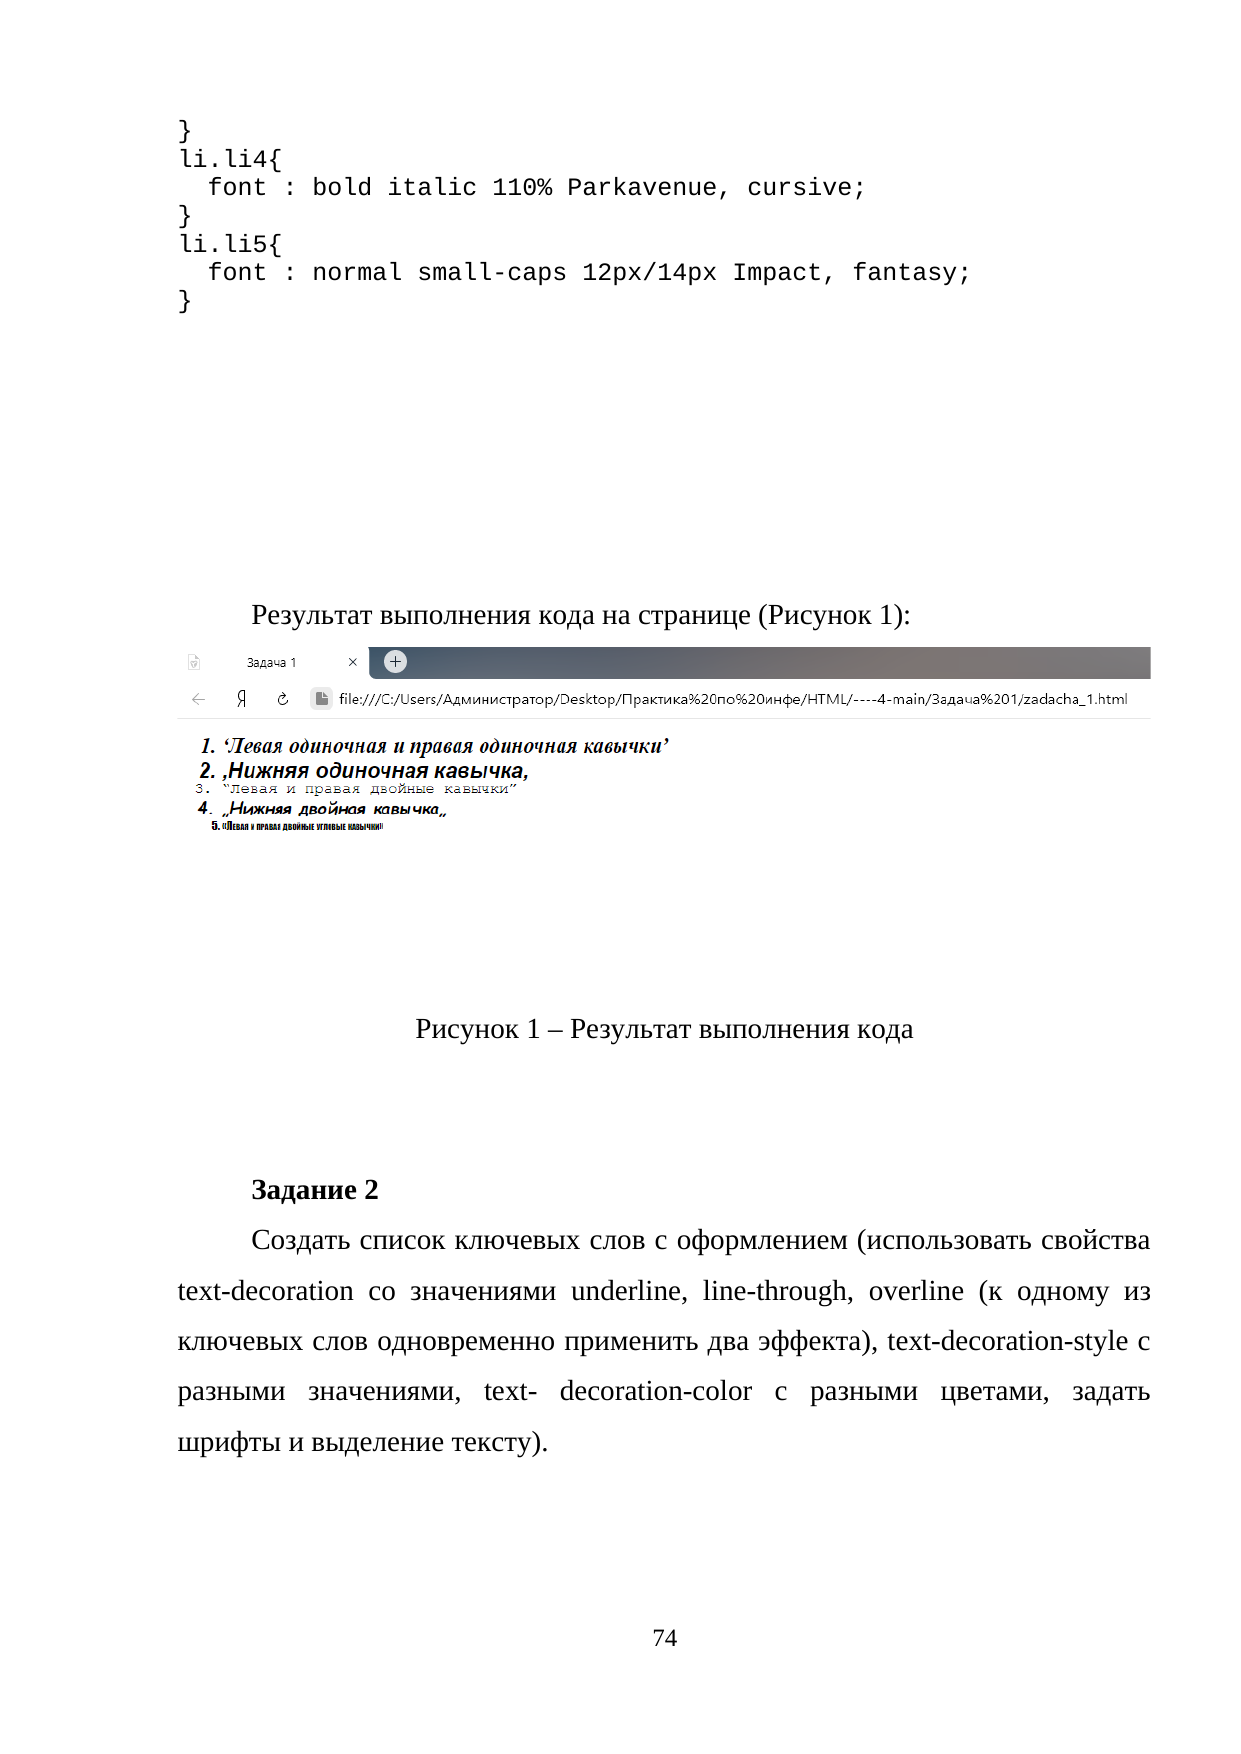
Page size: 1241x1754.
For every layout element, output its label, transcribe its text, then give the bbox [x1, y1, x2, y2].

text font : bold italic 110% Parkavenue, cursive; [177, 175, 1152, 203]
text Задание 2 [177, 1172, 1152, 1206]
text li.li4{ [177, 146, 1152, 175]
text Рисунок 1 – Результат выполнения кода [177, 1011, 1152, 1045]
text li.li5{ [177, 231, 1152, 260]
text } [177, 118, 1152, 146]
text } [177, 203, 1152, 231]
text font : normal small-caps 12px/14px Impact, fantasy; [177, 260, 1152, 288]
picture [177, 647, 1151, 981]
text Создать список ключевых слов с оформлением (использовать свойства text-decoration со значениями underline, line-through, overline (к одному из ключевых слов одновременно применить два эффекта), text-decoration-style с разными значениями, text- decoration-color с разными цветами, задать шрифты и выделение тексту). [177, 1222, 1152, 1457]
text } [177, 288, 1152, 316]
text Результат выполнения кода на странице (Рисунок 1): [177, 597, 1152, 631]
